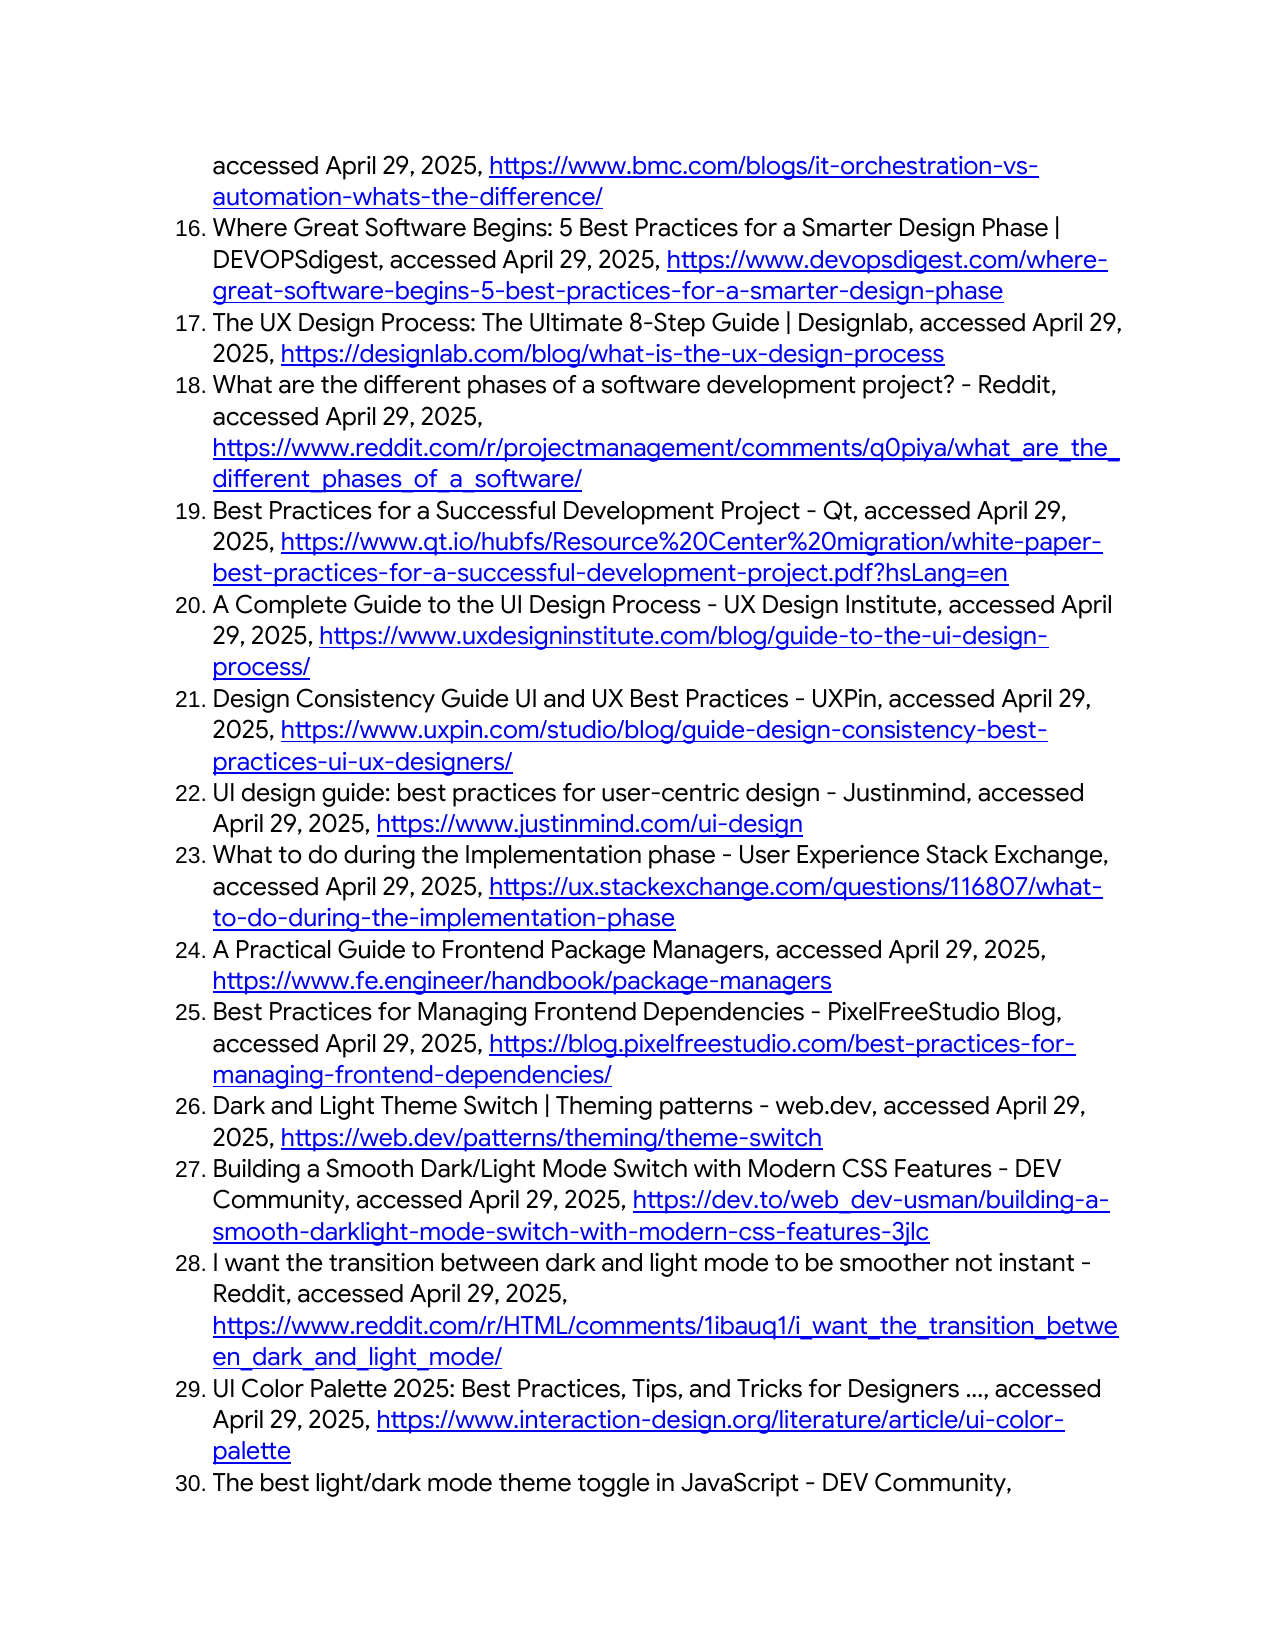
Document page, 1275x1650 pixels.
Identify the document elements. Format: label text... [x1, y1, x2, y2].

list What are the different phases of a software development project? - Reddit, accessed April 29, 2025, https://www.reddit.com/r/projectmanagement/comments/q0piya/what_are_the_different_phases_of_a_software/ [175, 369, 1125, 495]
list I want the transition between dark and light mode to be smoother not instant - Reddit, accessed April 29, 2025, https://www.reddit.com/r/HTML/comments/1ibauq1/i_want_the_transition_between_dark_and_light_mode/ [175, 1247, 1125, 1373]
list Best Practices for a Successful Development Project - Qt, accessed April 29, 2025, https://www.qt.io/hubfs/Resource%20Center%20migration/white-paper-best-practices-for-a-successful-development-project.pdf?hsLang=en [175, 495, 1125, 589]
list Dark and Light Theme Switch | Theming patterns - web.dev, accessed April 29, 2025, https://web.dev/patterns/theming/theme-switch [175, 1091, 1125, 1153]
list UI Color Palette 2025: Best Practices, Tips, and Tricks for Designers ..., accessed April 29, 2025, https://www.interaction-design.org/literature/article/ui-color-palette [175, 1373, 1125, 1467]
list The UX Design Process: The Ultimate 8-Step Guide | Designlab, accessed April 29, 2025, https://designlab.com/blog/what-is-the-ux-design-process [175, 307, 1125, 369]
list UI design guide: best practices for user-centric design - Justinmind, accessed April 29, 2025, https://www.justinmind.com/ui-design [175, 777, 1125, 840]
list Best Practices for Managing Frontend Dependencies - PixelFreeStudio Blog, accessed April 29, 2025, https://blog.pixelfreestudio.com/best-practices-for-managing-frontend-dependencies/ [175, 997, 1125, 1091]
list A Complete Guide to the UI Design Process - UX Design Institute, accessed April 29, 2025, https://www.uxdesigninstitute.com/blog/guide-to-the-ui-design-process/ [175, 589, 1125, 683]
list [175, 150, 1125, 213]
list Design Consistency Guide UI and UX Best Practices - UXPin, accessed April 29, 2025, https://www.uxpin.com/studio/blog/guide-design-consistency-best-practices-ui-ux-designers/ [175, 683, 1125, 777]
list What to do during the Implementation phase - User Experience Stack Exchange, accessed April 29, 2025, https://ux.stackexchange.com/questions/116807/what-to-do-during-the-implementation-phase [175, 840, 1125, 934]
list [175, 1467, 1125, 1498]
list Where Great Software Begins: 5 Best Practices for a Smarter Design Phase | DEVOPSdigest, accessed April 29, 2025, https://www.devopsdigest.com/where-great-software-begins-5-best-practices-for-a-smarter-design-phase [175, 213, 1125, 307]
list Building a Smooth Dark/Light Mode Switch with Modern CSS Features - DEV Community, accessed April 29, 2025, https://dev.to/web_dev-usman/building-a-smooth-darklight-mode-switch-with-modern-css-features-3jlc [175, 1153, 1125, 1247]
list A Practical Guide to Frontend Package Managers, accessed April 29, 2025, https://www.fe.engineer/handbook/package-managers [175, 934, 1125, 997]
